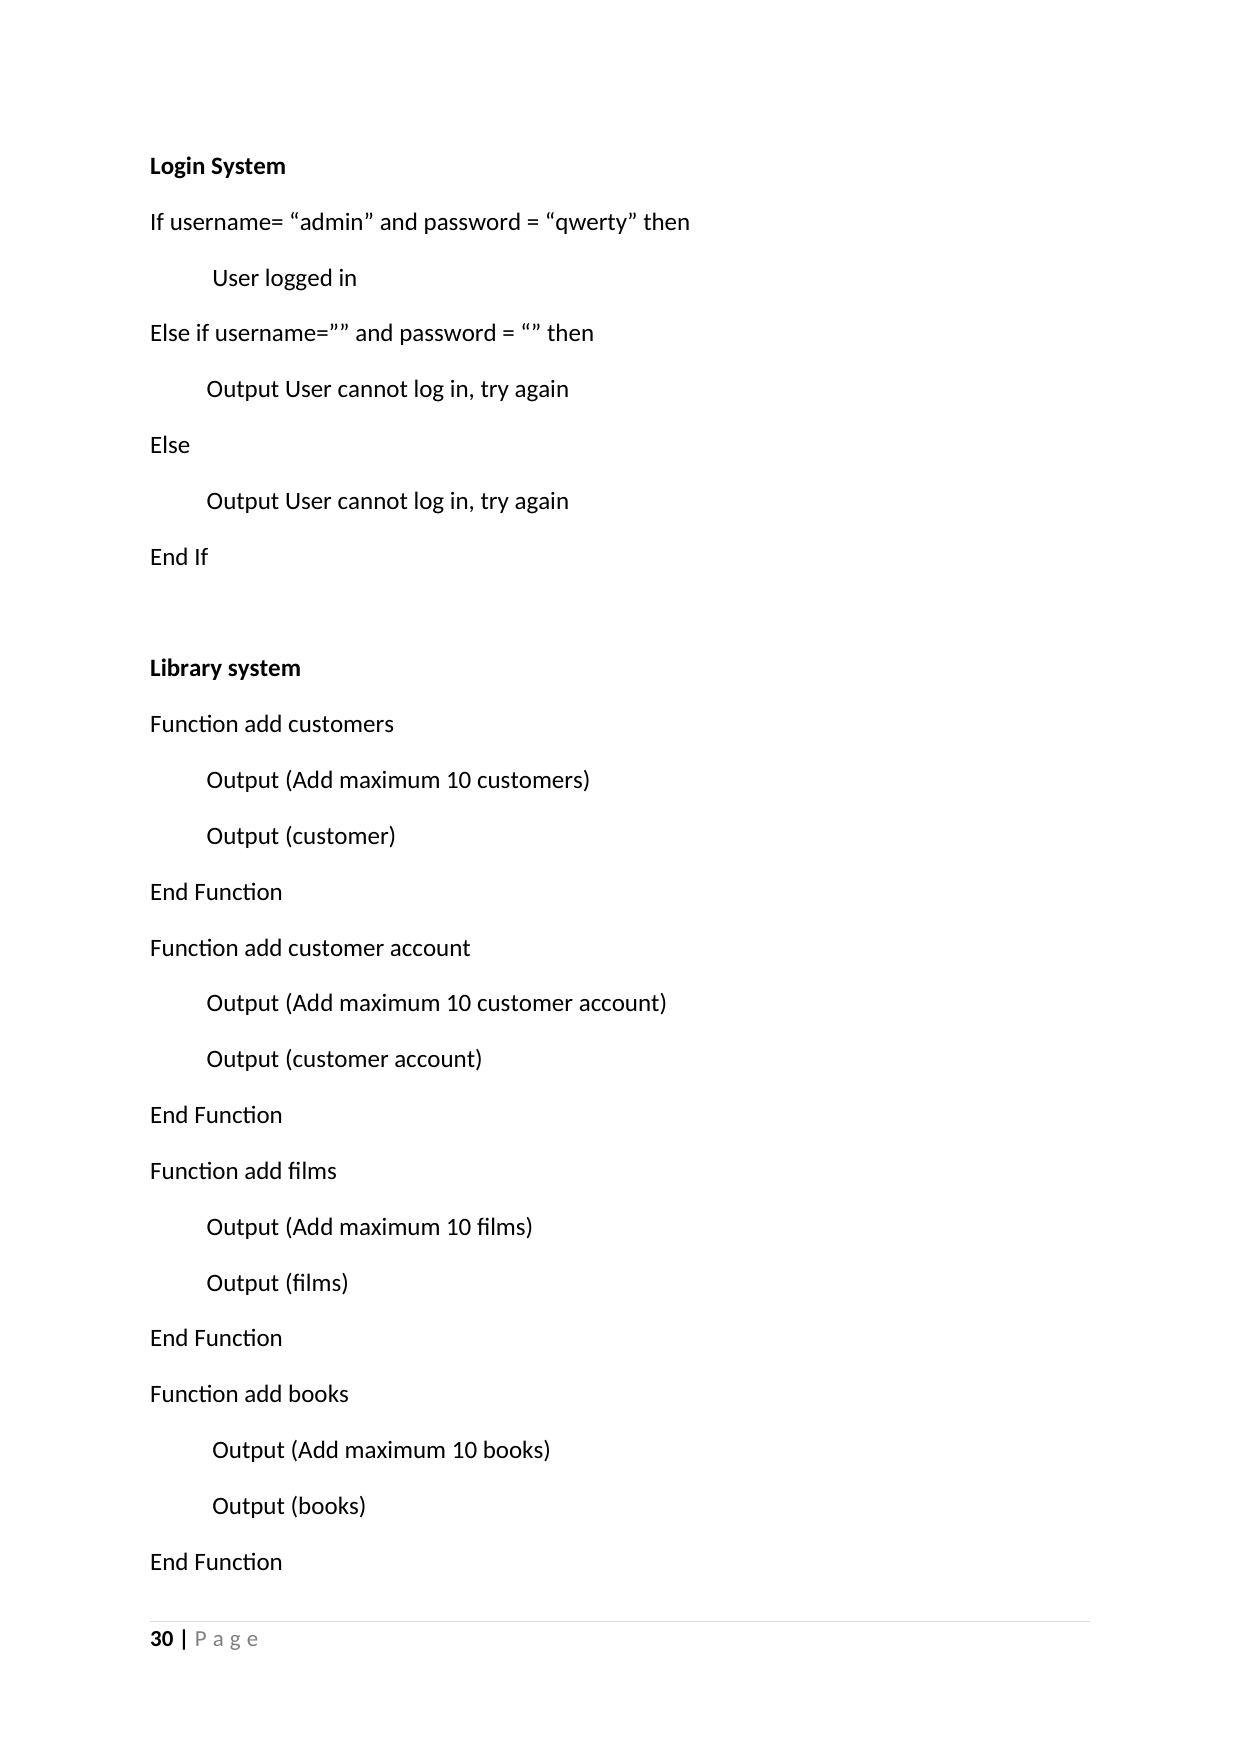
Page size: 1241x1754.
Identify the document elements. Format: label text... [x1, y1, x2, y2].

text Function add customers [150, 708, 1090, 739]
text Else if username=”” and password = “” then [150, 317, 1090, 348]
text Else [150, 429, 1090, 460]
text User logged in [150, 262, 1090, 292]
text Function add films [150, 1155, 1090, 1186]
text Library system [150, 652, 1090, 683]
text Function add books [150, 1378, 1090, 1409]
text End Function [150, 876, 1090, 906]
text End Function [150, 1322, 1090, 1353]
text Output User cannot log in, try again [150, 373, 1090, 404]
text Output (Add maximum 10 customer account) [150, 987, 1090, 1018]
text Output (Add maximum 10 customers) [150, 764, 1090, 795]
text Output (Add maximum 10 films) [150, 1211, 1090, 1241]
text End Function [150, 1546, 1090, 1576]
text If username= “admin” and password = “qwerty” then [150, 206, 1090, 236]
text Output (customer) [150, 820, 1090, 851]
text Output (books) [150, 1490, 1090, 1521]
text Output User cannot log in, try again [150, 485, 1090, 516]
text End Function [150, 1099, 1090, 1130]
text Output (films) [150, 1267, 1090, 1297]
text Output (Add maximum 10 books) [150, 1434, 1090, 1465]
text Login System [150, 150, 1090, 181]
text Output (customer account) [150, 1043, 1090, 1074]
text End If [150, 541, 1090, 571]
text Function add customer account [150, 932, 1090, 962]
